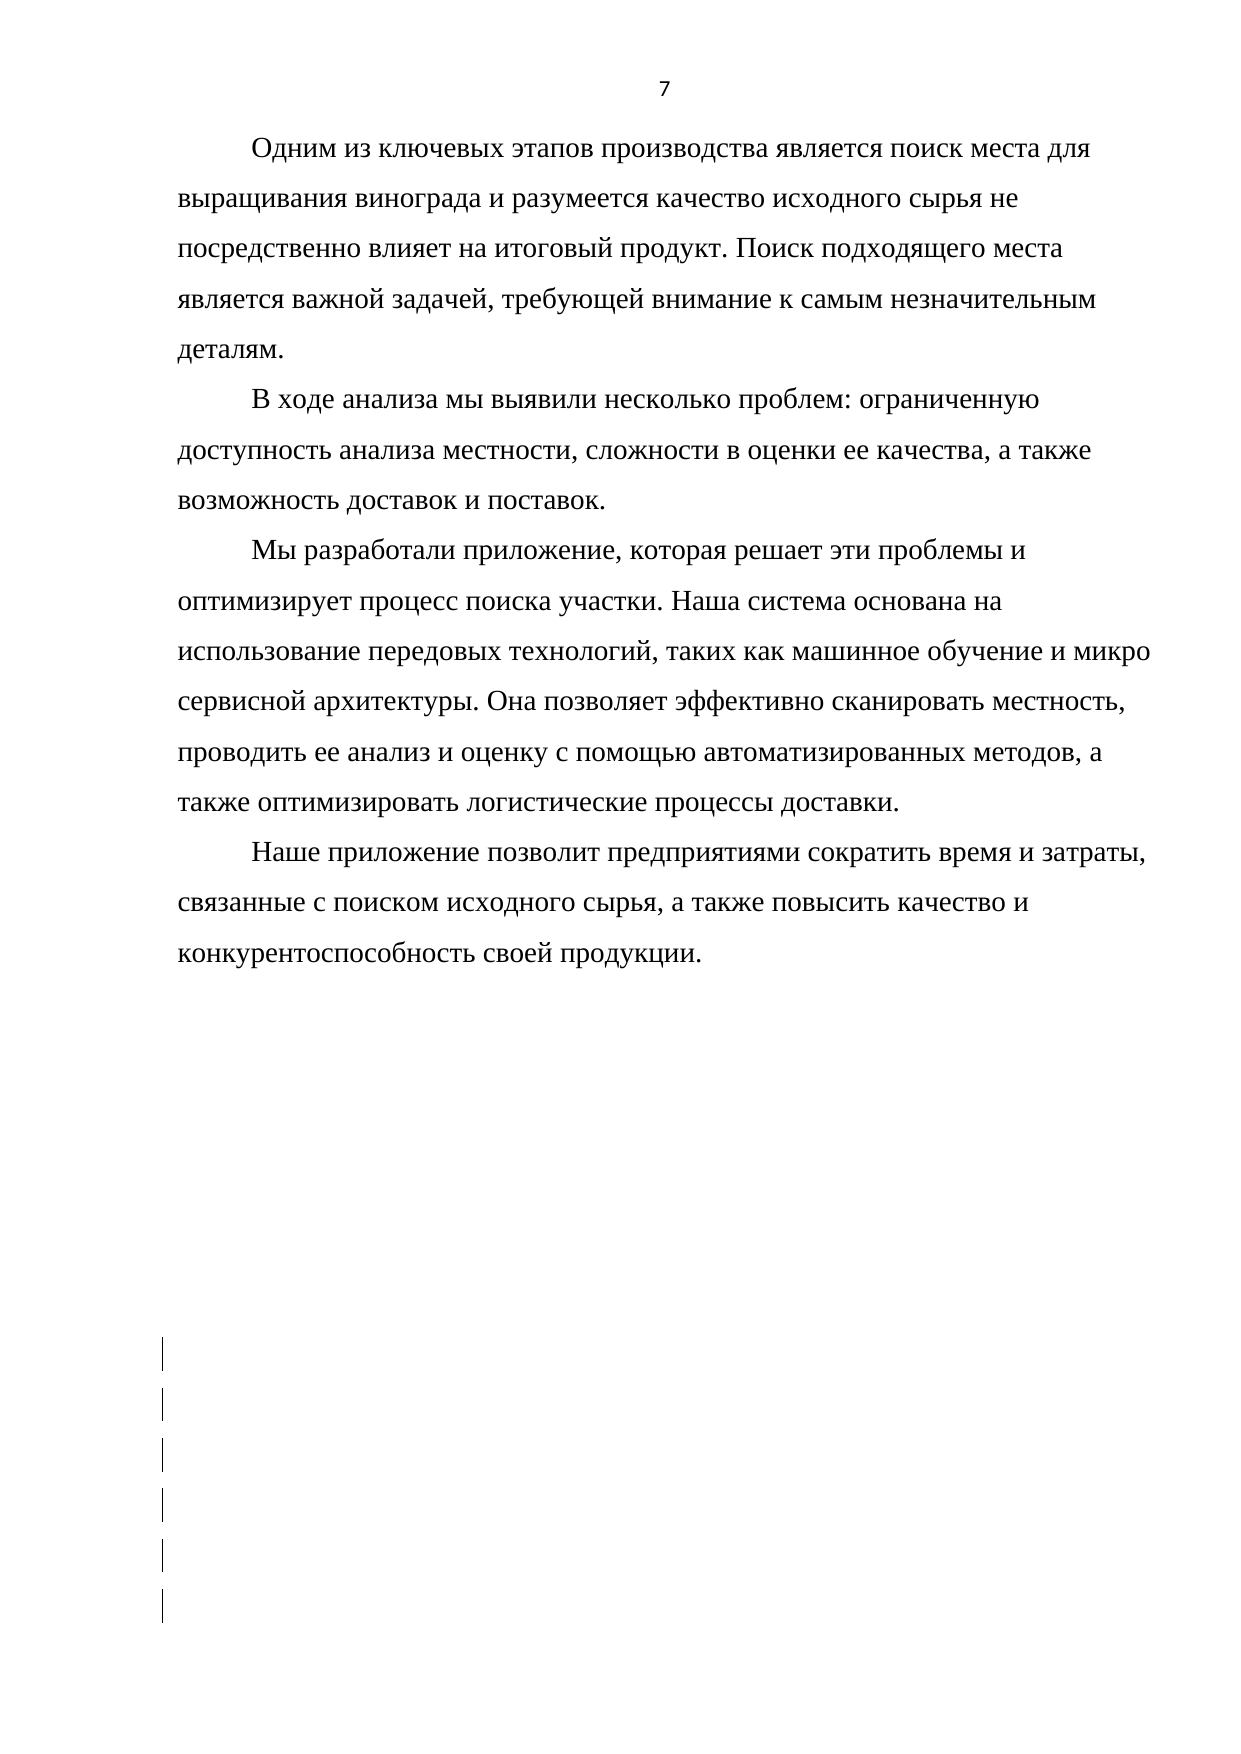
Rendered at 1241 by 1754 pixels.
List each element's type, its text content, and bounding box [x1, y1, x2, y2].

list Наше приложение позволит предприятиями сократить время и затраты, связанные с поиском исходного сырья, а также повысить качество и конкурентоспособность своей продукции. [177, 834, 1152, 968]
list Одним из ключевых этапов производства является поиск места для выращивания винограда и разумеется качество исходного сырья не посредственно влияет на итоговый продукт. Поиск подходящего места является важной задачей, требующей внимание к самым незначительным деталям. [177, 130, 1152, 365]
list В ходе анализа мы выявили несколько проблем: ограниченную доступность анализа местности, сложности в оценки ее качества, а также возможность доставок и поставок. [177, 381, 1152, 516]
list Мы разработали приложение, которая решает эти проблемы и оптимизирует процесс поиска участки. Наша система основана на использование передовых технологий, таких как машинное обучение и микро сервисной архитектуры. Она позволяет эффективно сканировать местность, проводить ее анализ и оценку с помощью автоматизированных методов, а также оптимизировать логистические процессы доставки. [177, 532, 1152, 817]
